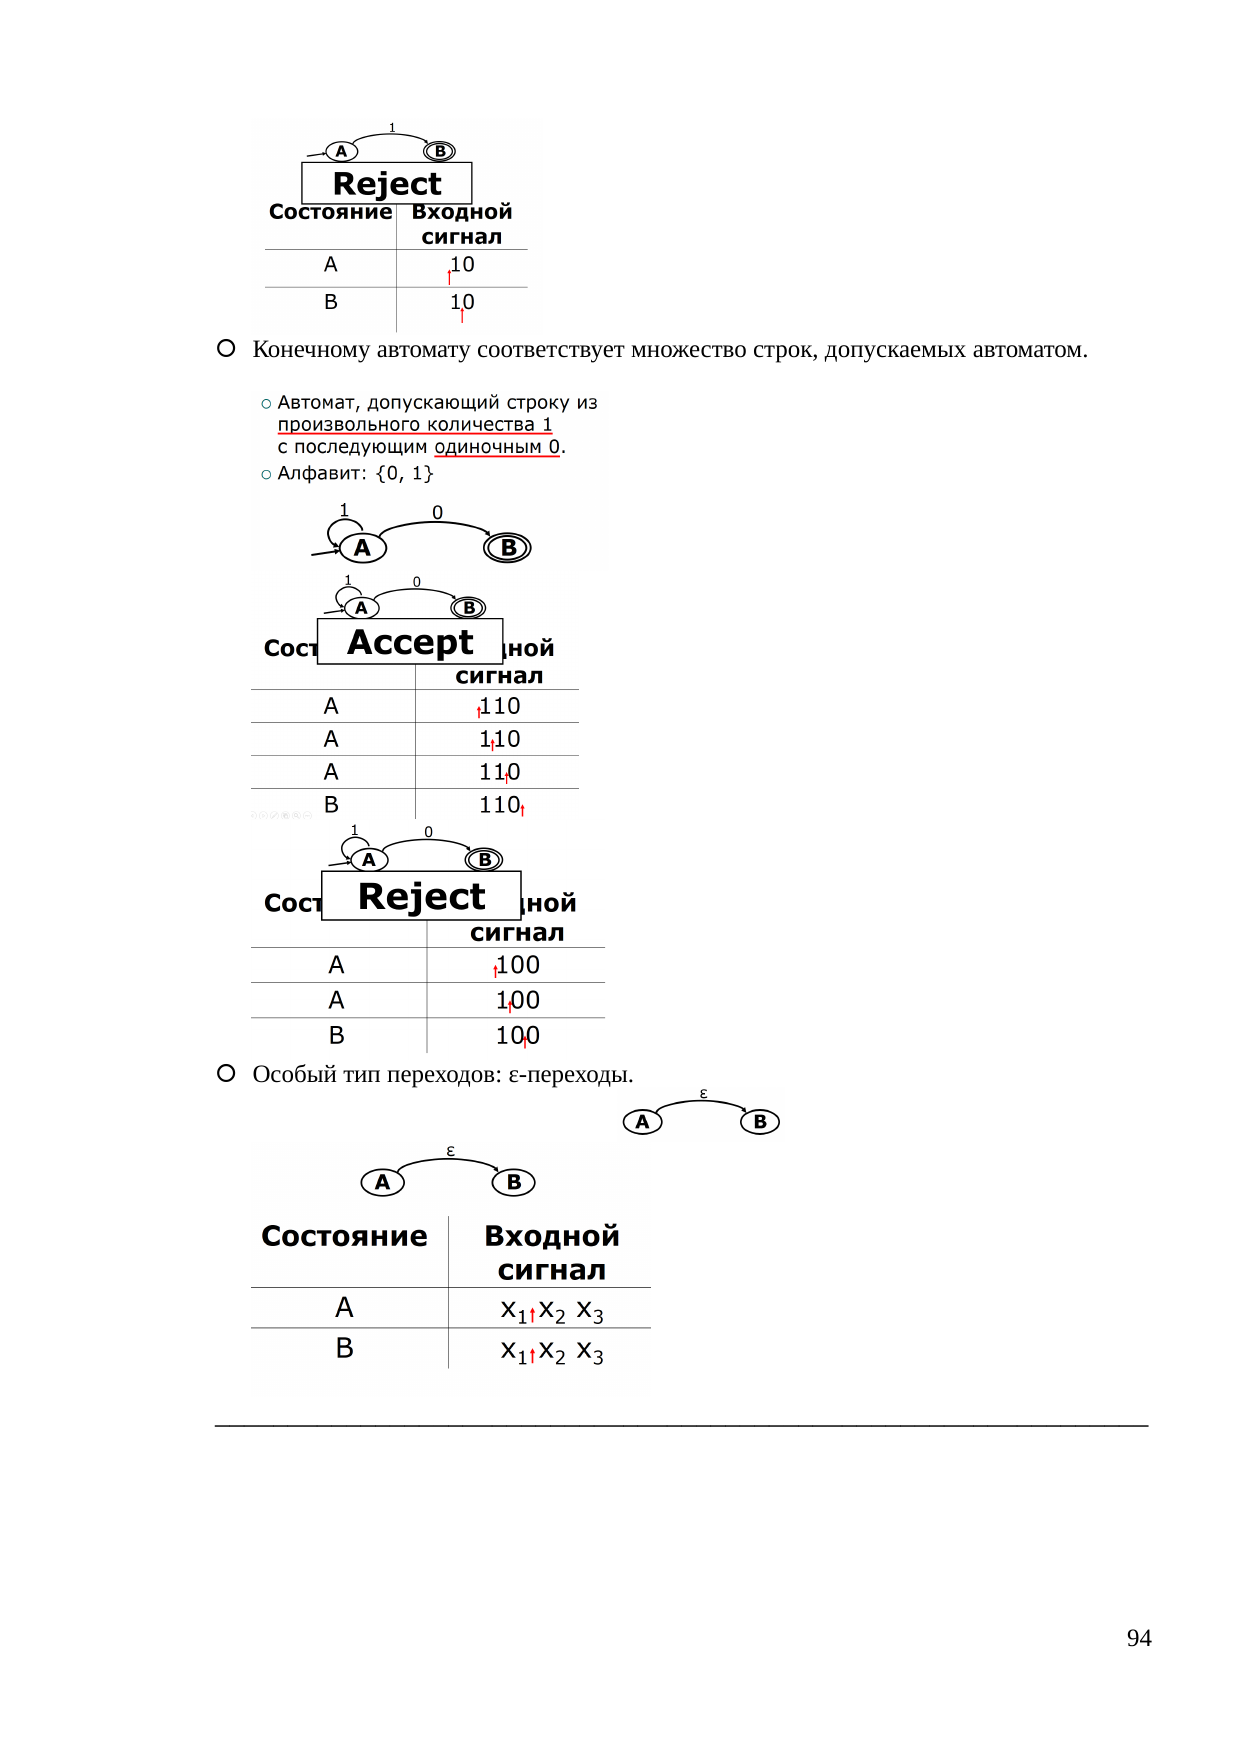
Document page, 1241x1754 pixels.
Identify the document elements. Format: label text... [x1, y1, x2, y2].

text ________________________________________________________________ [215, 1396, 1152, 1430]
list Конечному автомату соответствует множество строк, допускаемых автоматом. [215, 334, 1152, 363]
list Особый тип переходов: ε-переходы. [215, 1059, 1152, 1088]
picture [251, 391, 609, 1060]
picture [251, 1087, 786, 1397]
picture [251, 118, 543, 335]
